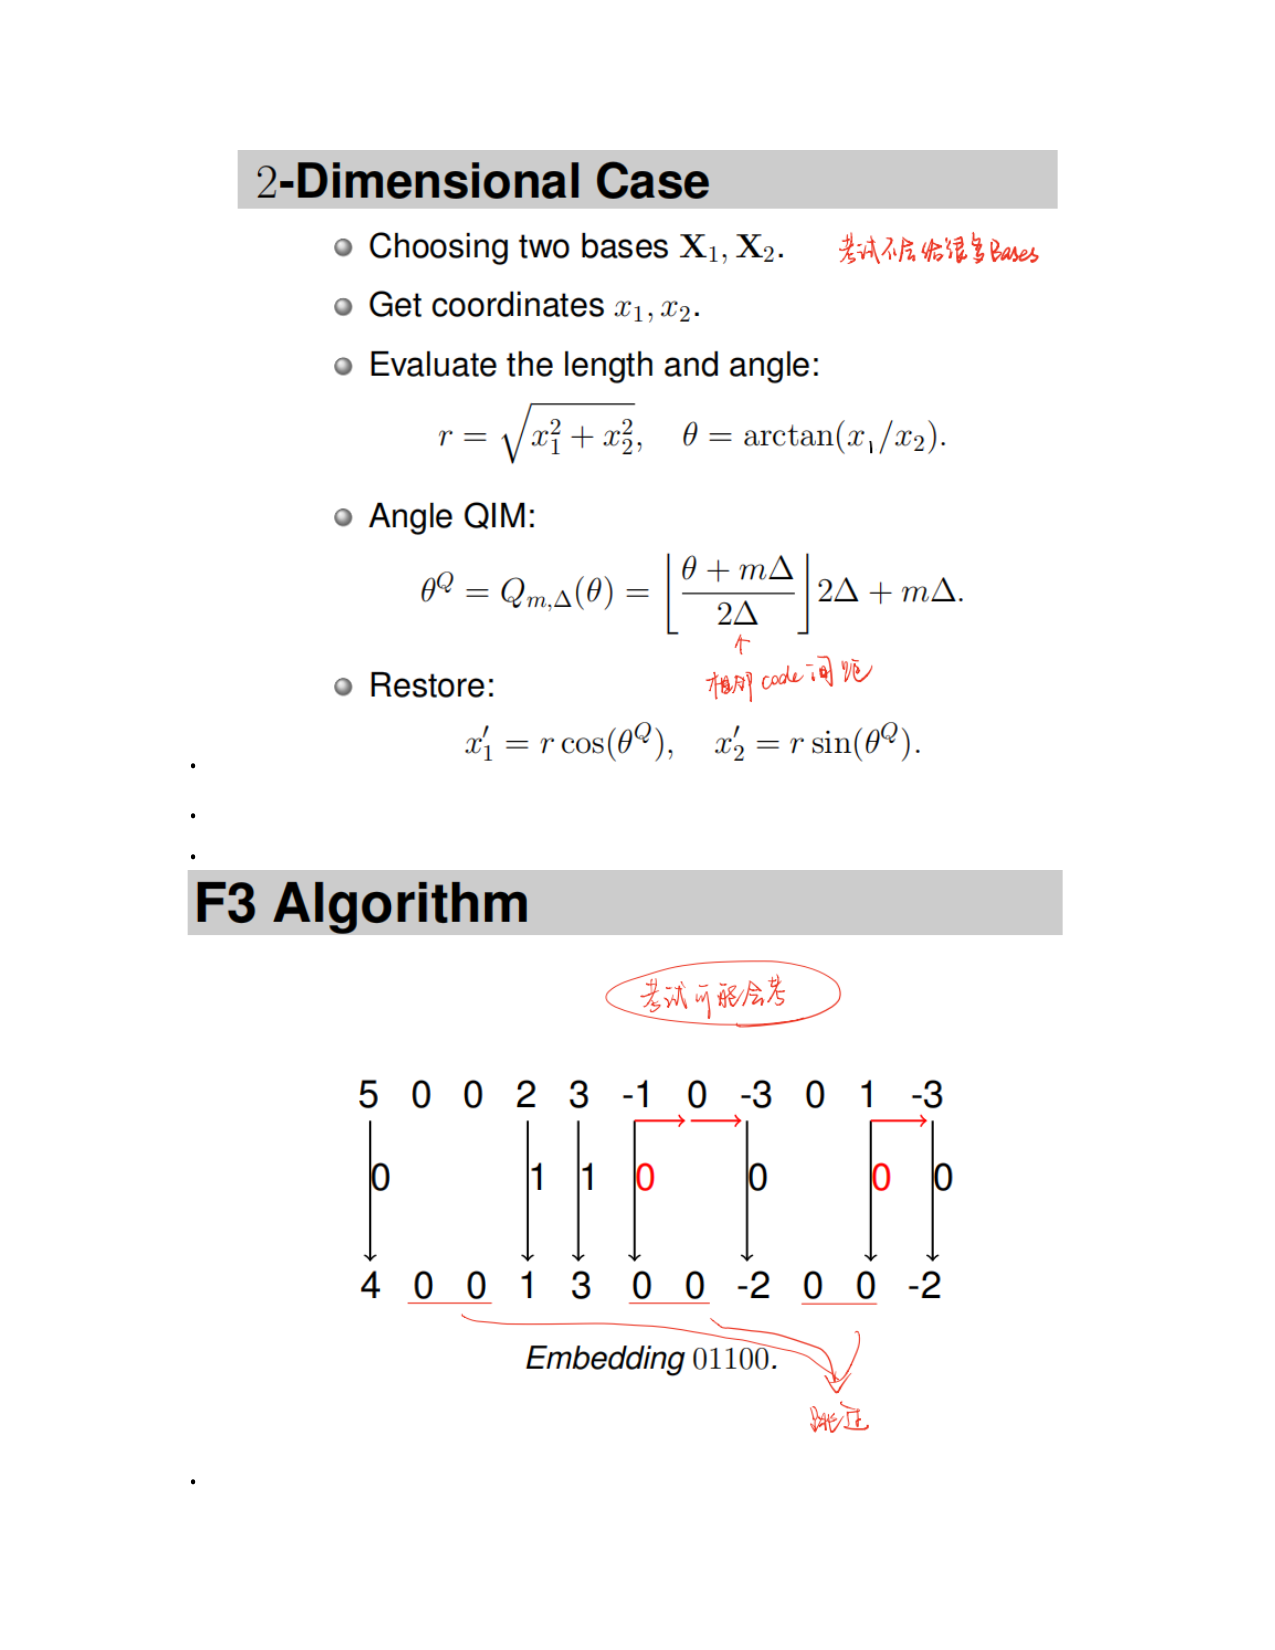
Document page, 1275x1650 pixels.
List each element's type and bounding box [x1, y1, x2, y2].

picture [187, 870, 1063, 1446]
picture [237, 150, 1058, 774]
